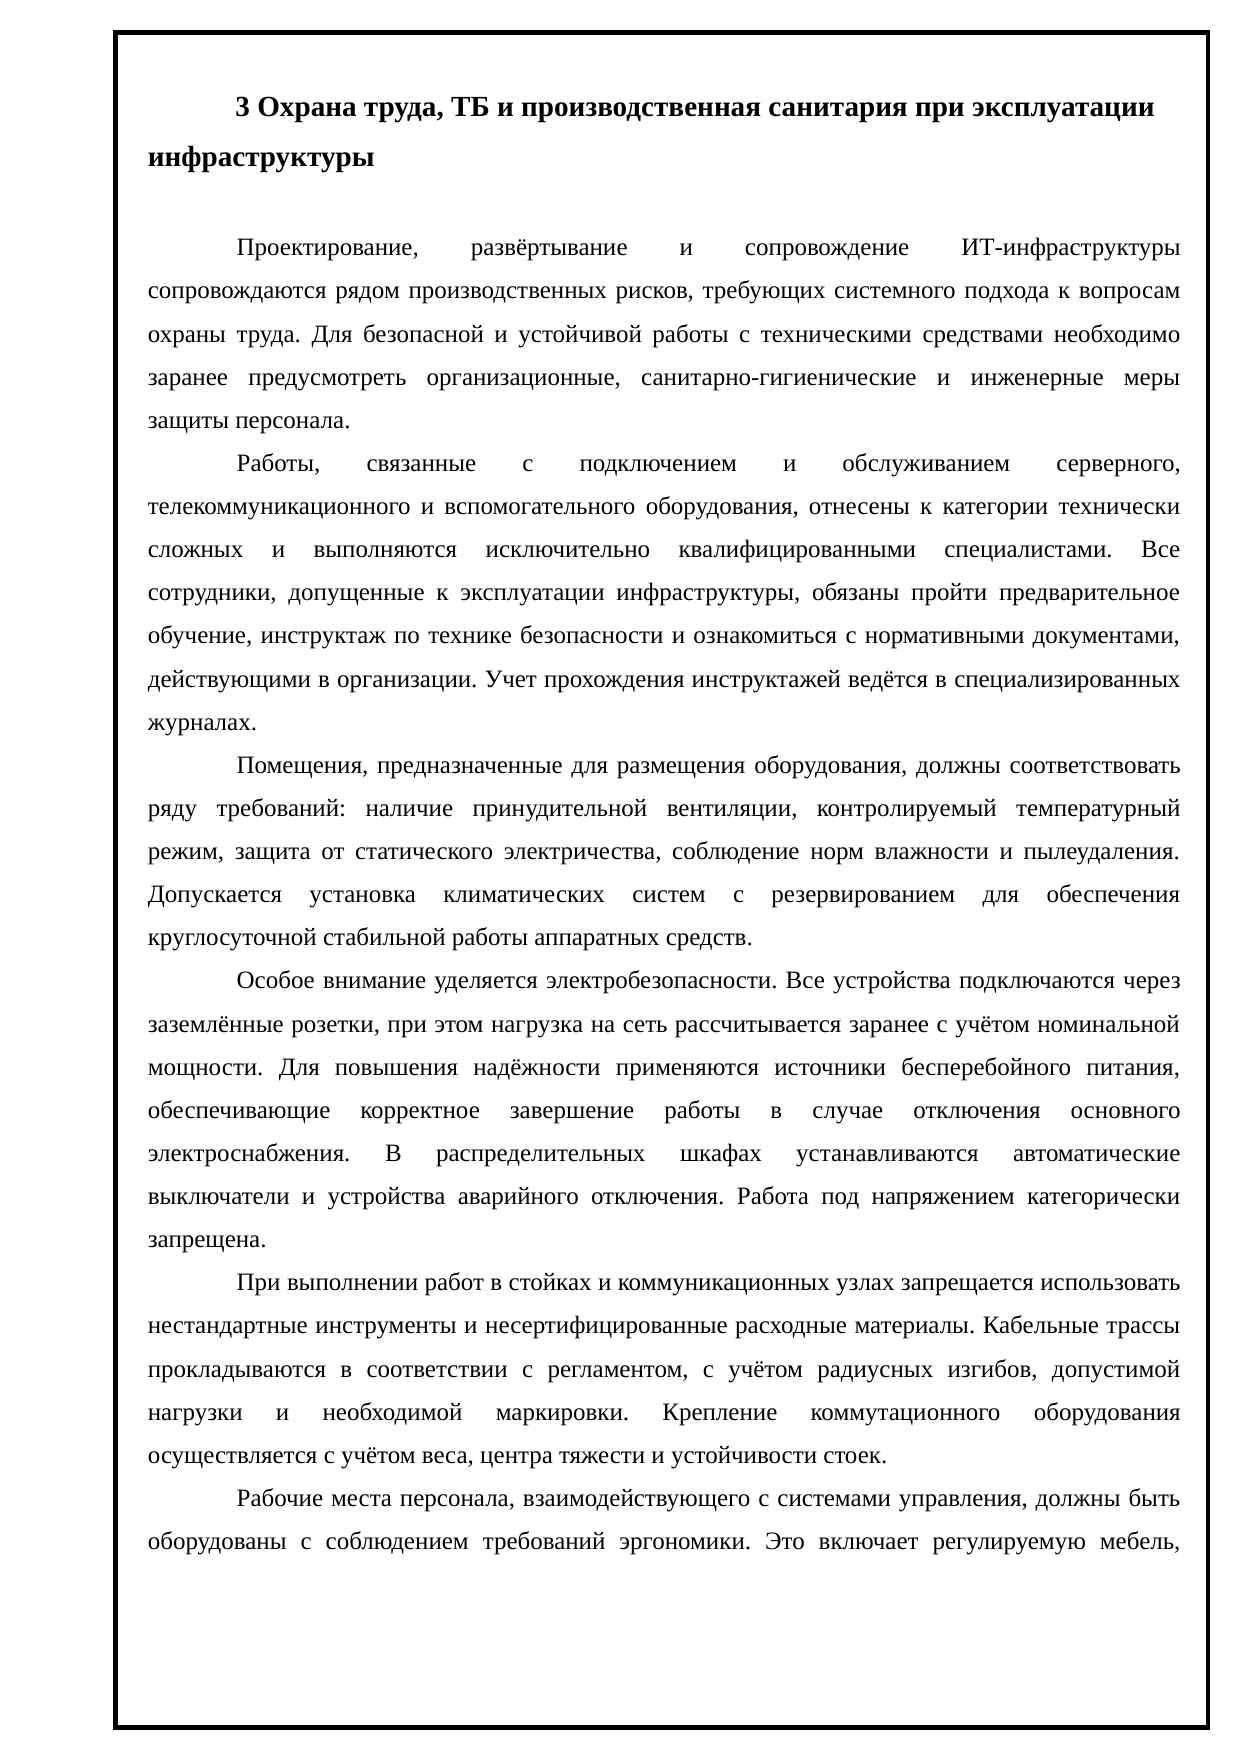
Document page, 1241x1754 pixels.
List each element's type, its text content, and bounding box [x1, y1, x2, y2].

text При выполнении работ в стойках и коммуникационных узлах запрещается использовать нестандартные инструменты и несертифицированные расходные материалы. Кабельные трассы прокладываются в соответствии с регламентом, с учётом радиусных изгибов, допустимой нагрузки и необходимой маркировки. Крепление коммутационного оборудования осуществляется с учётом веса, центра тяжести и устойчивости стоек. [148, 1267, 1181, 1469]
text Проектирование, развёртывание и сопровождение ИТ-инфраструктуры сопровождаются рядом производственных рисков, требующих системного подхода к вопросам охраны труда. Для безопасной и устойчивой работы с техническими средствами необходимо заранее предусмотреть организационные, санитарно-гигиенические и инженерные меры защиты персонала. [148, 232, 1181, 434]
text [148, 1483, 1181, 1555]
text Помещения, предназначенные для размещения оборудования, должны соответствовать ряду требований: наличие принудительной вентиляции, контролируемый температурный режим, защита от статического электричества, соблюдение норм влажности и пылеудаления. Допускается установка климатических систем с резервированием для обеспечения круглосуточной стабильной работы аппаратных средств. [148, 750, 1181, 951]
text Работы, связанные с подключением и обслуживанием серверного, телекоммуникационного и вспомогательного оборудования, отнесены к категории технически сложных и выполняются исключительно квалифицированными специалистами. Все сотрудники, допущенные к эксплуатации инфраструктуры, обязаны пройти предварительное обучение, инструктаж по технике безопасности и ознакомиться с нормативными документами, действующими в организации. Учет прохождения инструктажей ведётся в специализированных журналах. [148, 448, 1181, 736]
text Особое внимание уделяется электробезопасности. Все устройства подключаются через заземлённые розетки, при этом нагрузка на сеть рассчитывается заранее с учётом номинальной мощности. Для повышения надёжности применяются источники бесперебойного питания, обеспечивающие корректное завершение работы в случае отключения основного электроснабжения. В распределительных шкафах устанавливаются автоматические выключатели и устройства аварийного отключения. Работа под напряжением категорически запрещена. [148, 966, 1181, 1253]
subtitle 3 Охрана труда, ТБ и производственная санитария при эксплуатации инфраструктуры [148, 89, 1181, 172]
